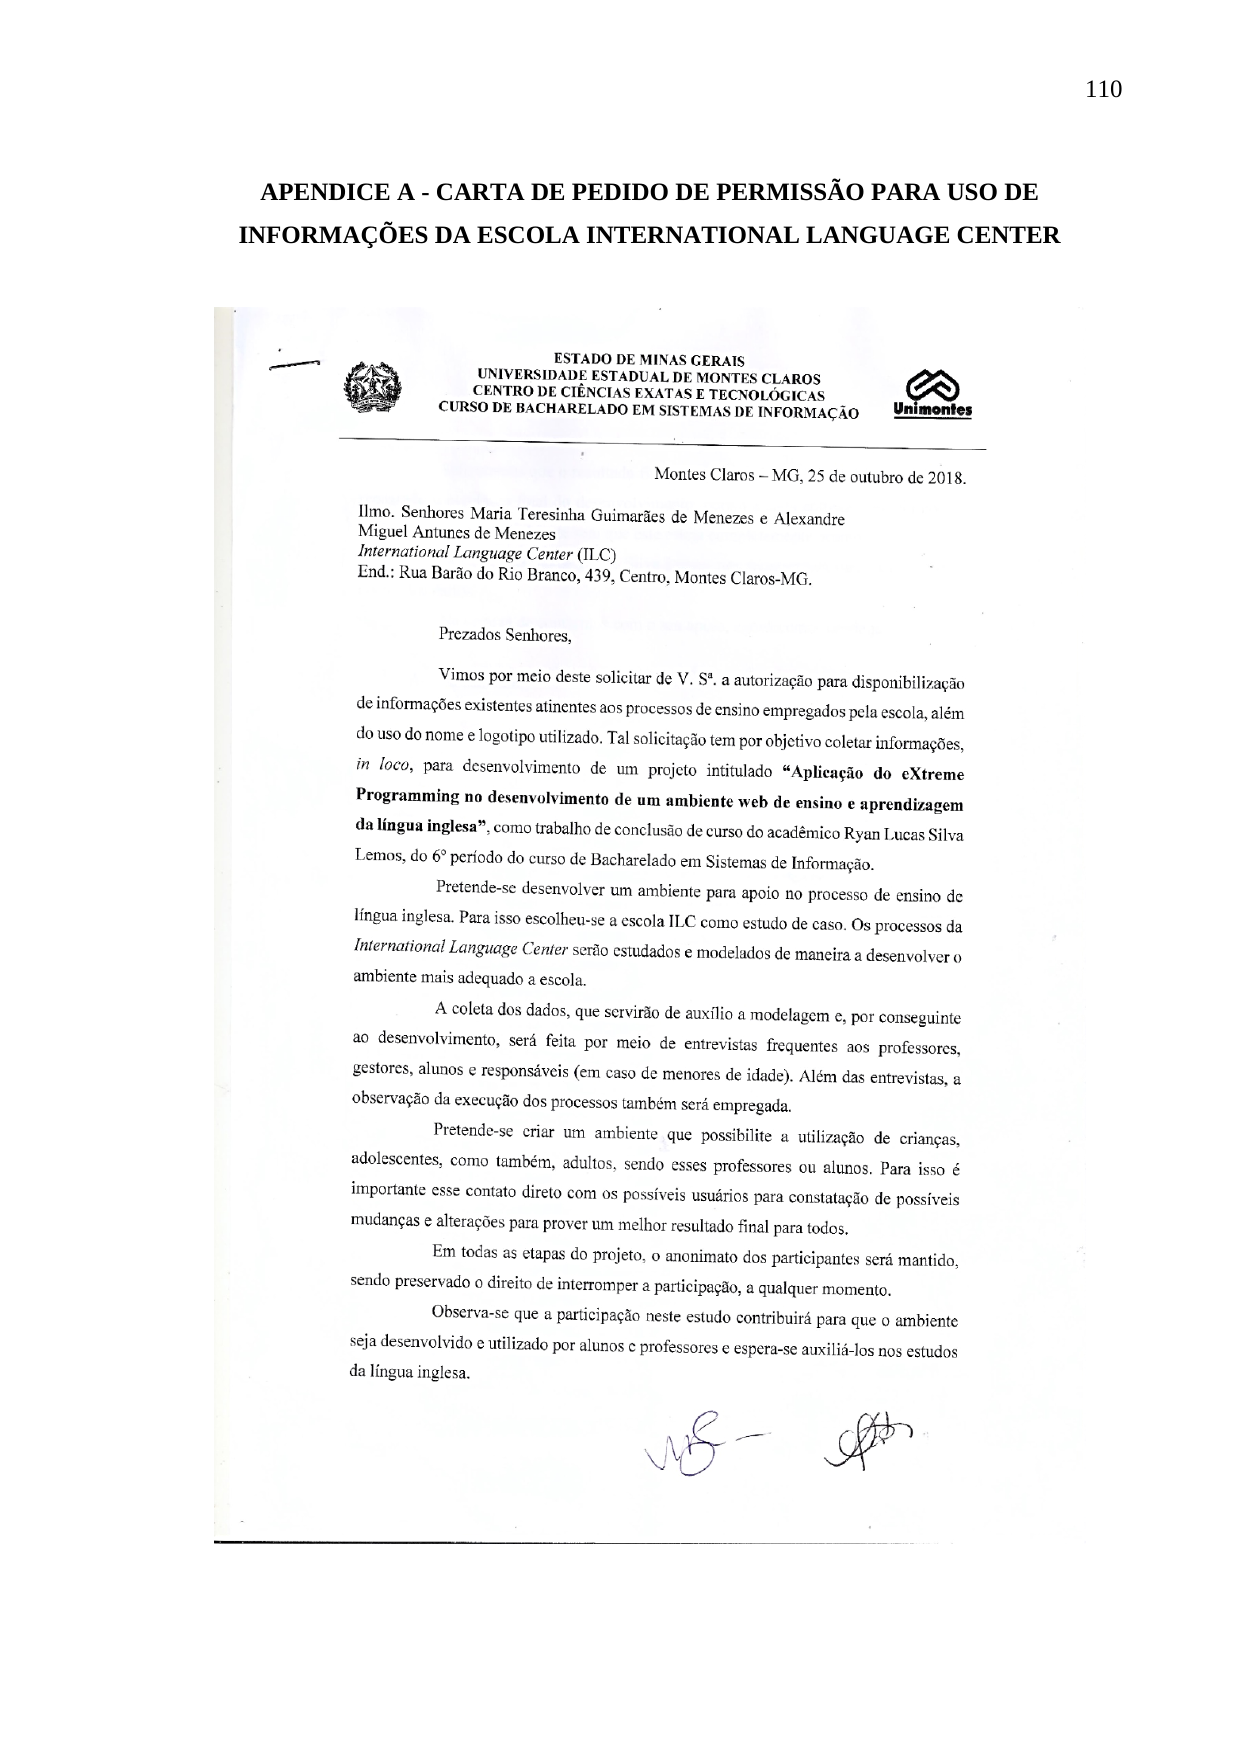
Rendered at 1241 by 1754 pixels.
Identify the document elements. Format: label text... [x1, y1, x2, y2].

subtitle Apendice A - carta de pedido de permissão para uso de informações da escola International language center [177, 177, 1122, 249]
picture [214, 308, 1086, 1543]
